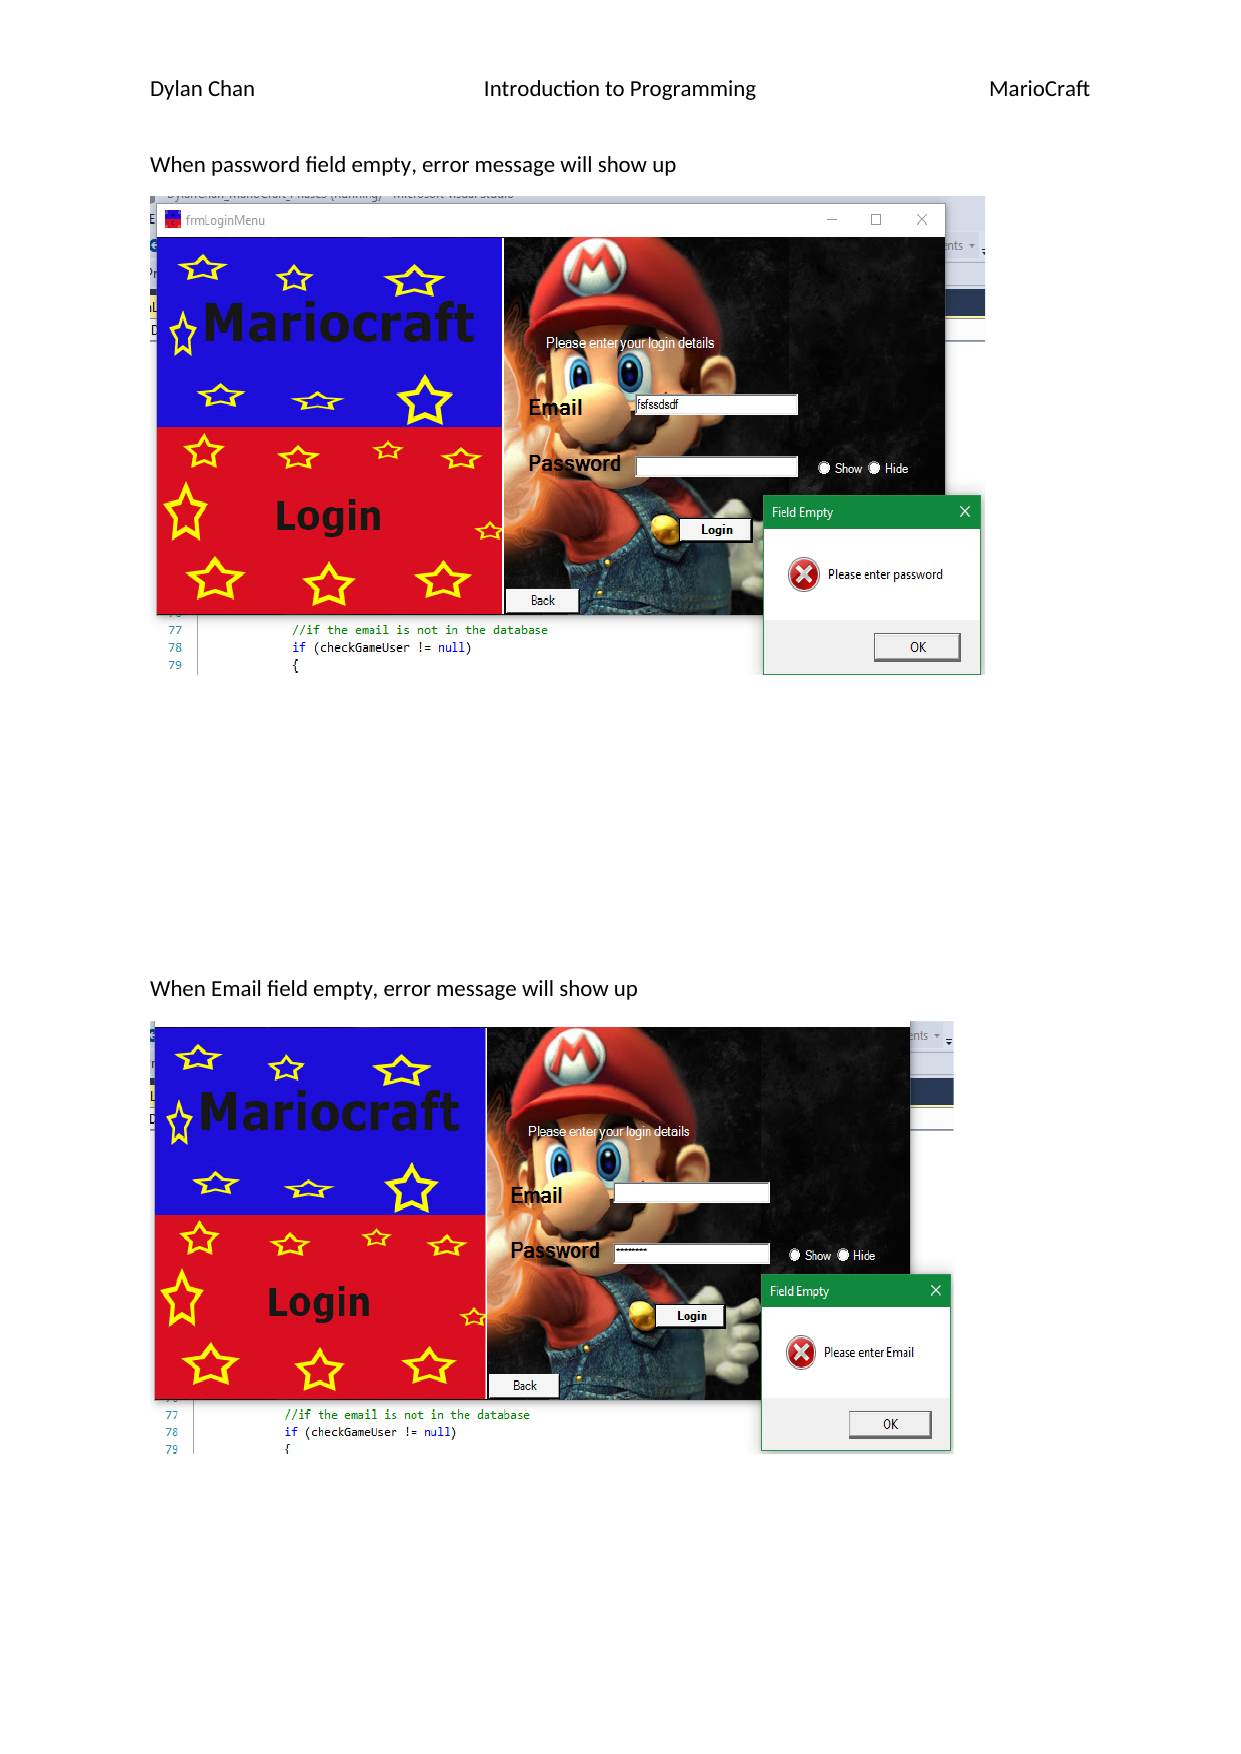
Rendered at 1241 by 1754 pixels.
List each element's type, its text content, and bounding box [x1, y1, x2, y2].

picture [150, 196, 986, 675]
text When Email field empty, error message will show up [150, 974, 1090, 1003]
text When password field empty, error message will show up [150, 150, 1090, 178]
picture [150, 1021, 954, 1454]
